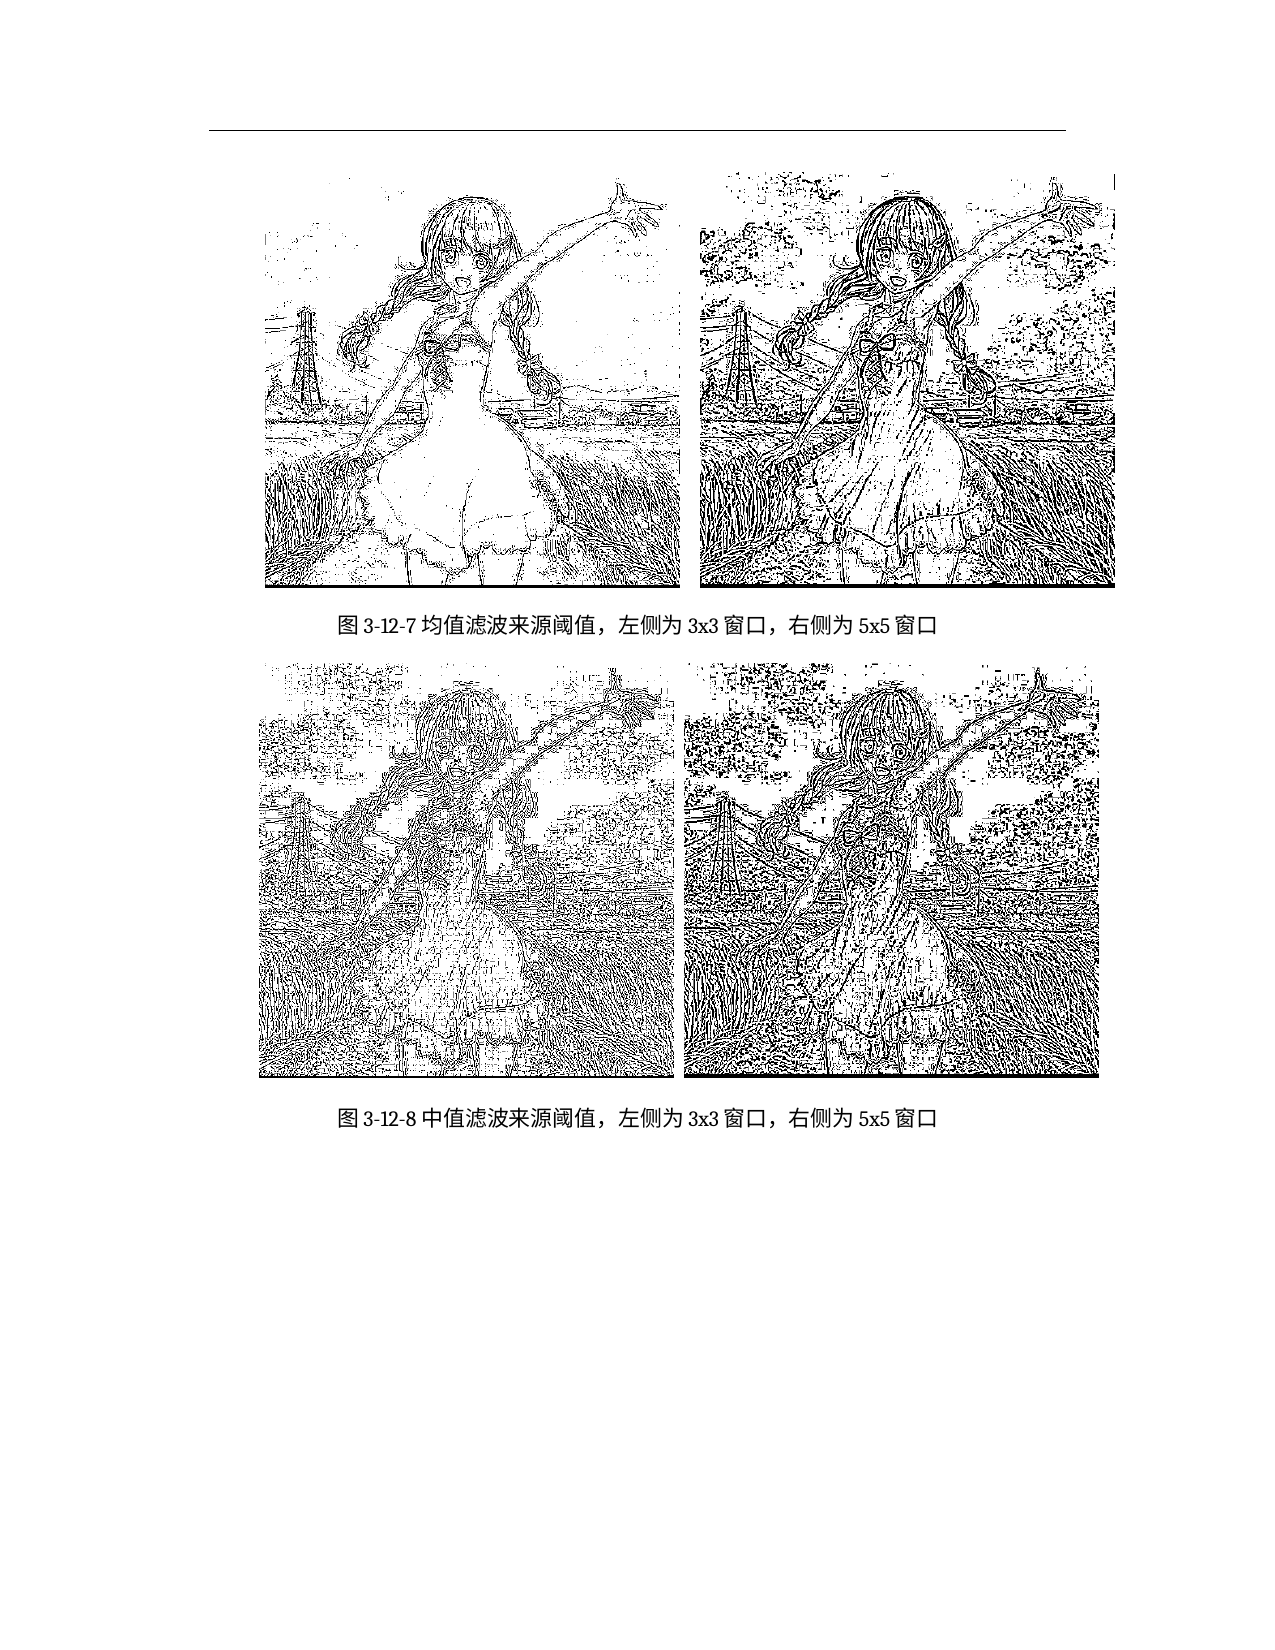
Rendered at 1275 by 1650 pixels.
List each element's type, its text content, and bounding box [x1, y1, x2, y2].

picture [253, 655, 1129, 1086]
picture [253, 162, 1129, 593]
